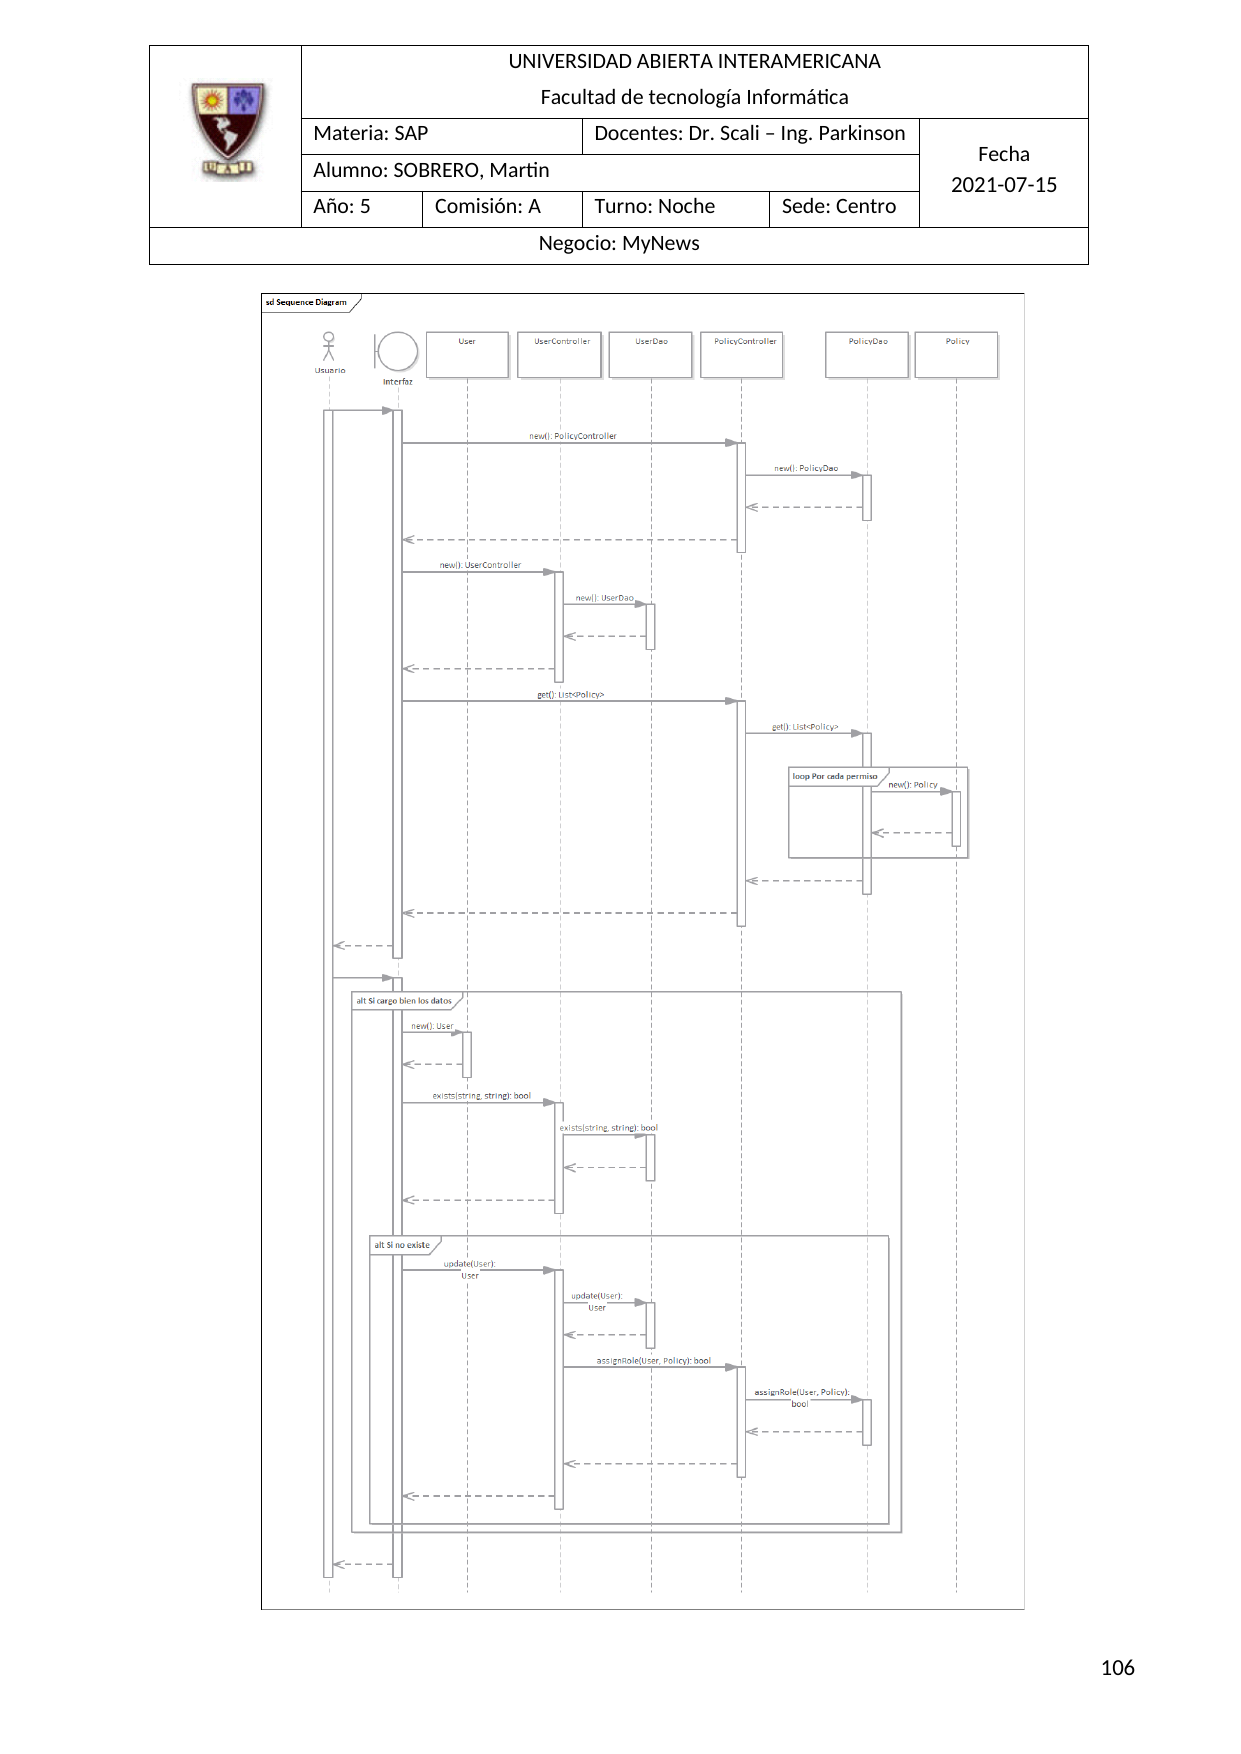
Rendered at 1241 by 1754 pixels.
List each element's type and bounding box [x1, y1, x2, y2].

picture [261, 292, 1025, 1610]
picture [177, 74, 278, 187]
